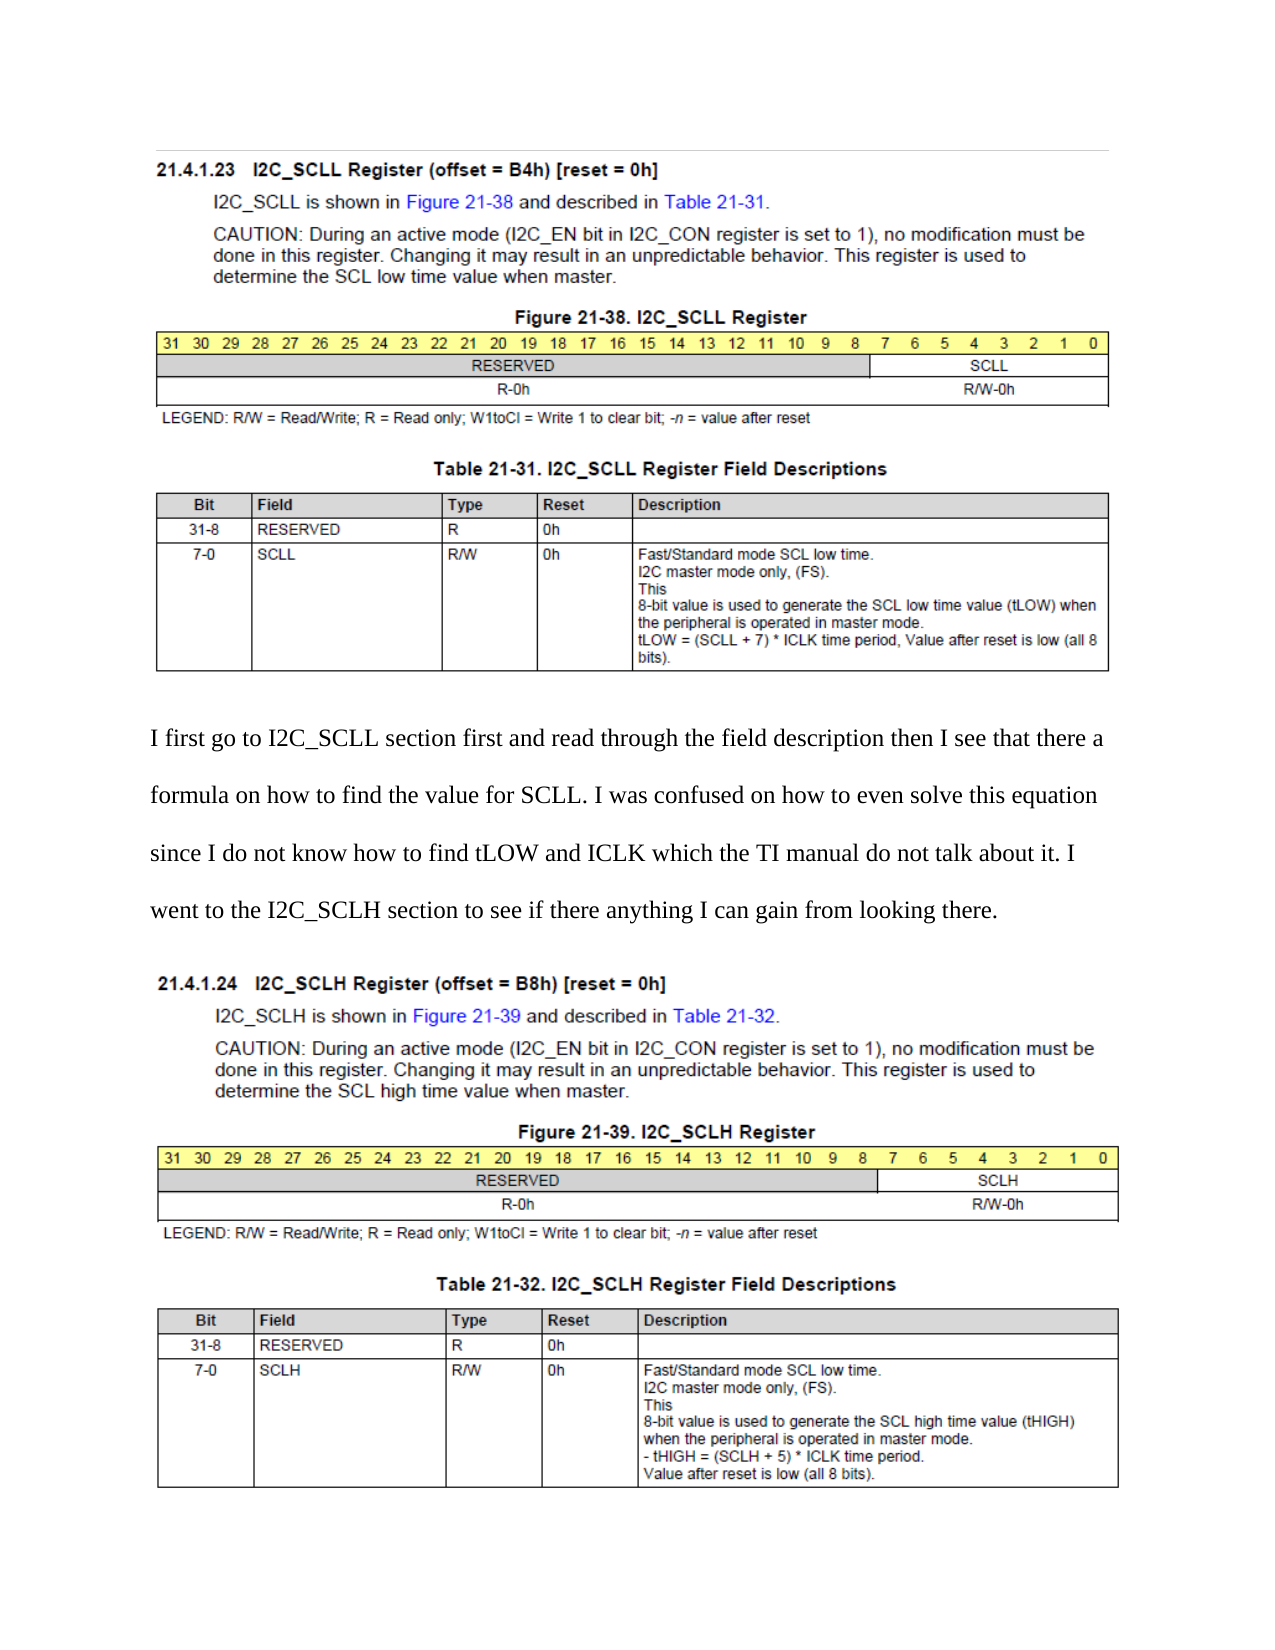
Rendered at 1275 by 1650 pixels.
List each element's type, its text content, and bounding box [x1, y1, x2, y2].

text I first go to I2C_SCLL section first and read through the field description then I see that there a formula on how to find the value for SCLL. I was confused on how to even solve this equation since I do not know how to find tLOW and ICLK which the TI manual do not talk about it. I went to the I2C_SCLH section to see if there anything I can gain from looking there. [150, 723, 1125, 924]
picture [150, 969, 1124, 1493]
picture [150, 150, 1124, 679]
